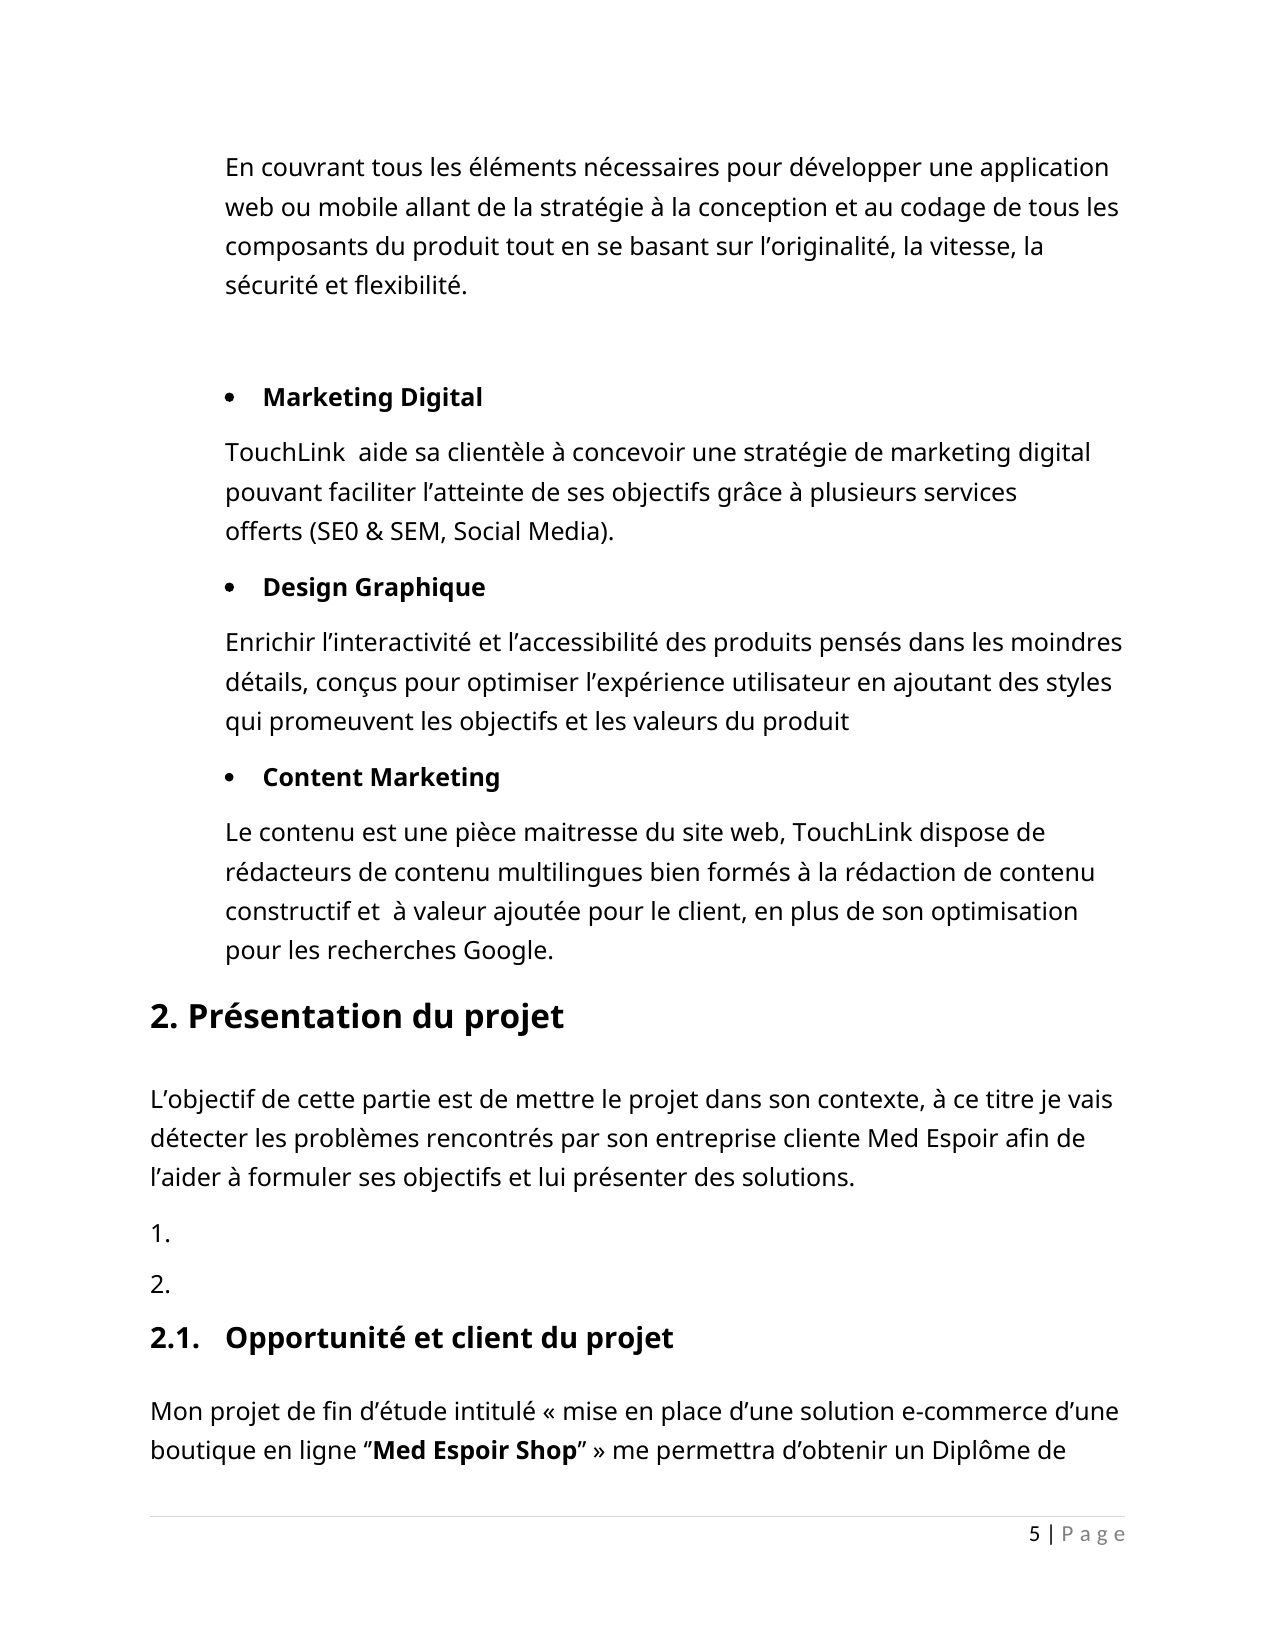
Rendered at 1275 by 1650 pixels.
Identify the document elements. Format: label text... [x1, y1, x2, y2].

list Content Marketing [225, 759, 1125, 793]
list Opportunité et client du projet [150, 1318, 1125, 1357]
list Présentation du projet [150, 992, 1125, 1038]
list Marketing Digital [225, 379, 1125, 413]
text En couvrant tous les éléments nécessaires pour développer une application web ou mobile allant de la stratégie à la conception et au codage de tous les composants du produit tout en se basant sur l’originalité, la vitesse, la sécurité et flexibilité. [225, 150, 1125, 302]
text L’objectif de cette partie est de mettre le projet dans son contexte, à ce titre je vais détecter les problèmes rencontrés par son entreprise cliente Med Espoir afin de l’aider à formuler ses objectifs et lui présenter des solutions. [150, 1081, 1125, 1194]
list Design Graphique [225, 569, 1125, 603]
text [150, 1394, 1125, 1467]
text TouchLink aide sa clientèle à concevoir une stratégie de marketing digital pouvant faciliter l’atteinte de ses objectifs grâce à plusieurs services offerts (SE0 & SEM, Social Media). [225, 435, 1125, 547]
text Enrichir l’interactivité et l’accessibilité des produits pensés dans les moindres détails, conçus pour optimiser l’expérience utilisateur en ajoutant des styles qui promeuvent les objectifs et les valeurs du produit [225, 625, 1125, 737]
text Le contenu est une pièce maitresse du site web, TouchLink dispose de rédacteurs de contenu multilingues bien formés à la rédaction de contenu constructif et à valeur ajoutée pour le client, en plus de son optimisation pour les recherches Google. [225, 815, 1125, 967]
